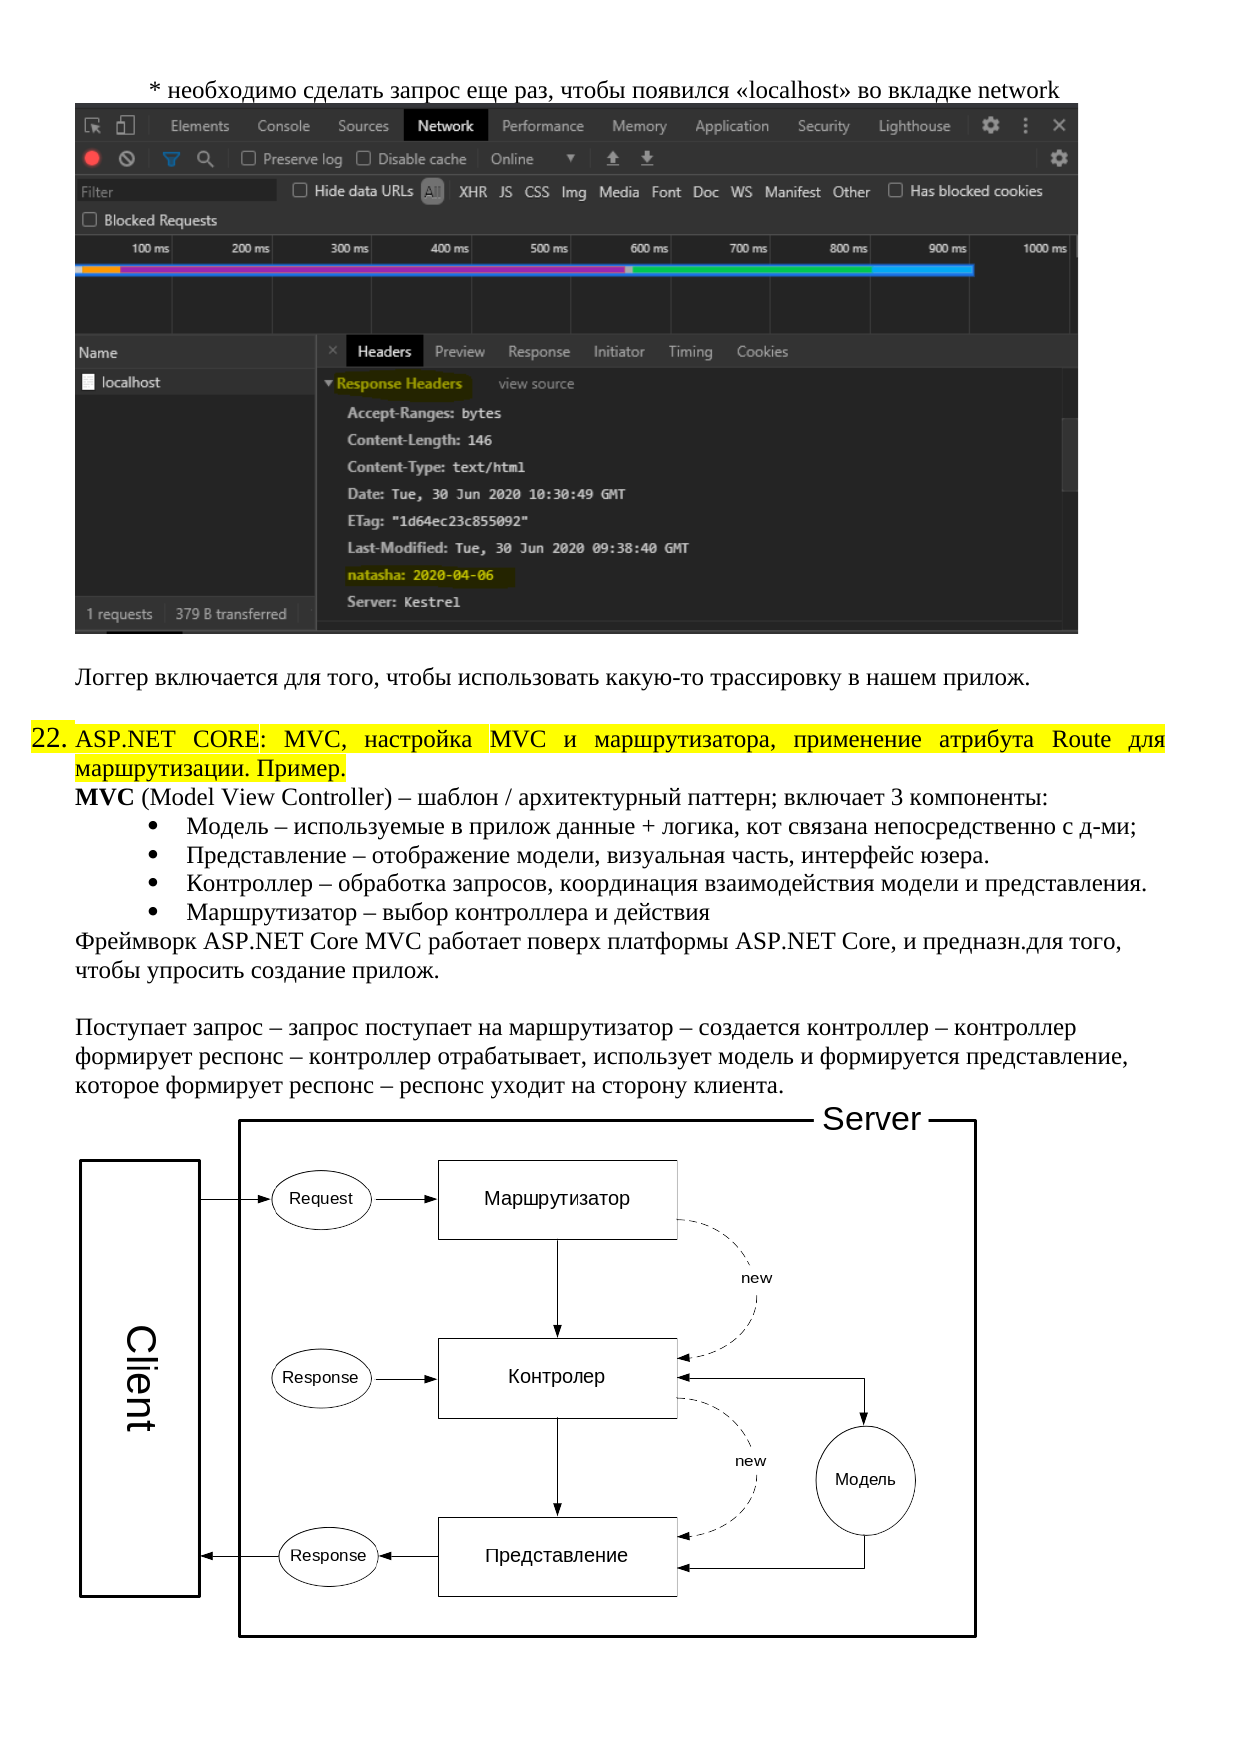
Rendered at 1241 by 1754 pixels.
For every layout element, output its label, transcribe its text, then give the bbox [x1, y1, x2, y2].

list Маршрутизатор – выбор контроллера и действия [148, 897, 1165, 926]
list Модель – используемые в прилож данные + логика, кот связана непосредственно с д-ми; [148, 811, 1165, 840]
list ASP.NET CORE: MVC, настройка MVC и маршрутизатора, применение атрибута Route для маршрутизации. Пример. [75, 720, 1165, 782]
text Фреймворк ASP.NET Core MVC работает поверх платформы ASP.NET Core, и предназн.для того, чтобы упросить создание прилож. [75, 926, 1165, 983]
text * необходимо сделать запрос еще раз, чтобы появился «localhost» во вкладке network [75, 75, 1165, 104]
text MVC (Model View Controller) – шаблон / архитектурный паттерн; включает 3 компоненты: [75, 782, 1165, 811]
list Контроллер – обработка запросов, координация взаимодействия модели и представления. [148, 868, 1165, 897]
picture [75, 103, 1079, 634]
text Поступает запрос – запрос поступает на маршрутизатор – создается контроллер – контроллер формирует респонс – контроллер отрабатывает, использует модель и формируется представление, которое формирует респонс – респонс уходит на сторону клиента. [75, 1012, 1165, 1098]
text Логгер включается для того, чтобы использовать какую-то трассировку в нашем прилож. [75, 662, 1165, 691]
list Представление – отображение модели, визуальная часть, интерфейс юзера. [148, 840, 1165, 868]
